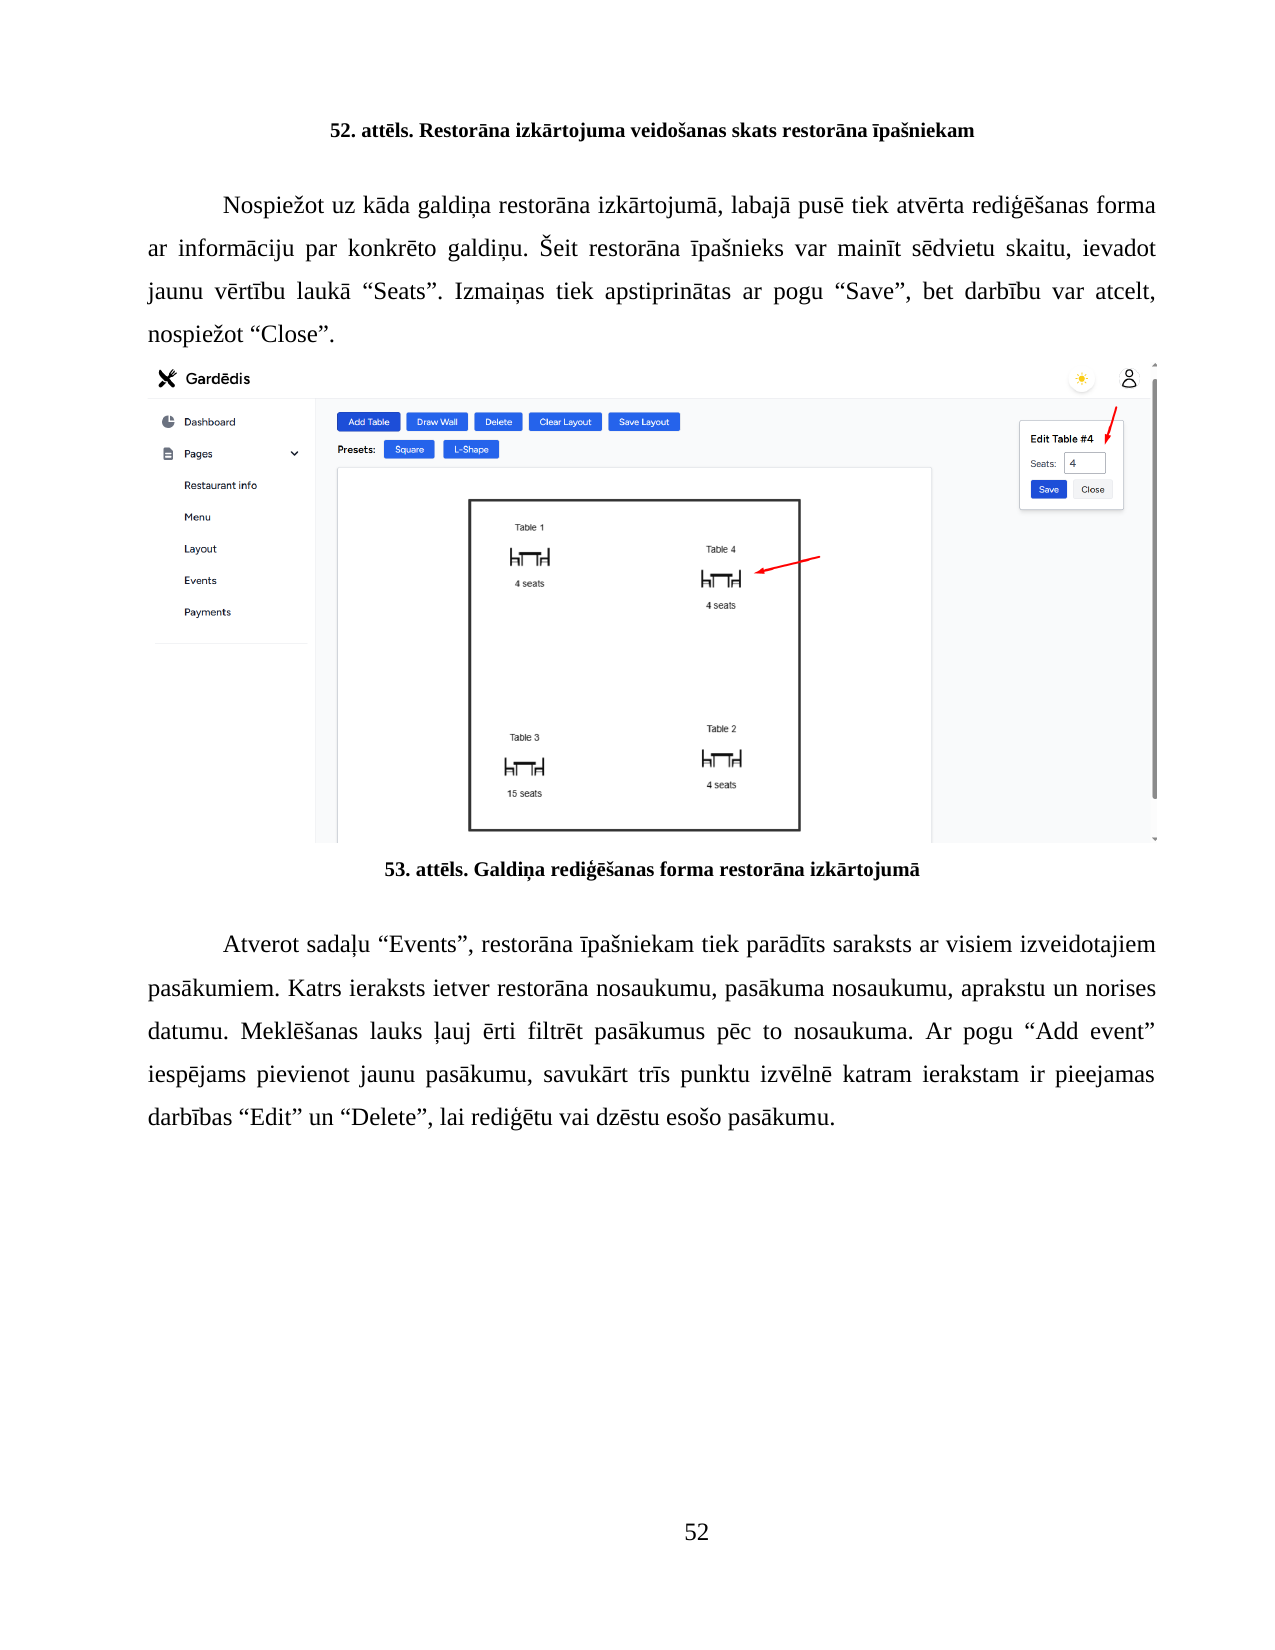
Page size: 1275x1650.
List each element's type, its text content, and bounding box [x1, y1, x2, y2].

text Nospiežot uz kāda galdiņa restorāna izkārtojumā, labajā pusē tiek atvērta rediģēšanas forma ar informāciju par konkrēto galdiņu. Šeit restorāna īpašnieks var mainīt sēdvietu skaitu, ievadot jaunu vērtību laukā “Seats”. Izmaiņas tiek apstiprinātas ar pogu “Save”, bet darbību var atcelt, nospiežot “Close”. [148, 190, 1157, 348]
picture [147, 362, 1157, 843]
text Atverot sadaļu “Events”, restorāna īpašniekam tiek parādīts saraksts ar visiem izveidotajiem pasākumiem. Katrs ieraksts ietver restorāna nosaukumu, pasākuma nosaukumu, aprakstu un norises datumu. Meklēšanas lauks ļauj ērti filtrēt pasākumus pēc to nosaukuma. Ar pogu “Add event” iespējams pievienot jaunu pasākumu, savukārt trīs punktu izvēlnē katram ierakstam ir pieejamas darbības “Edit” un “Delete”, lai rediģētu vai dzēstu esošo pasākumu. [148, 929, 1157, 1131]
text 53. attēls. Galdiņa rediģēšanas forma restorāna izkārtojumā [148, 857, 1157, 881]
text 52. attēls. Restorāna izkārtojuma veidošanas skats restorāna īpašniekam [148, 118, 1157, 142]
